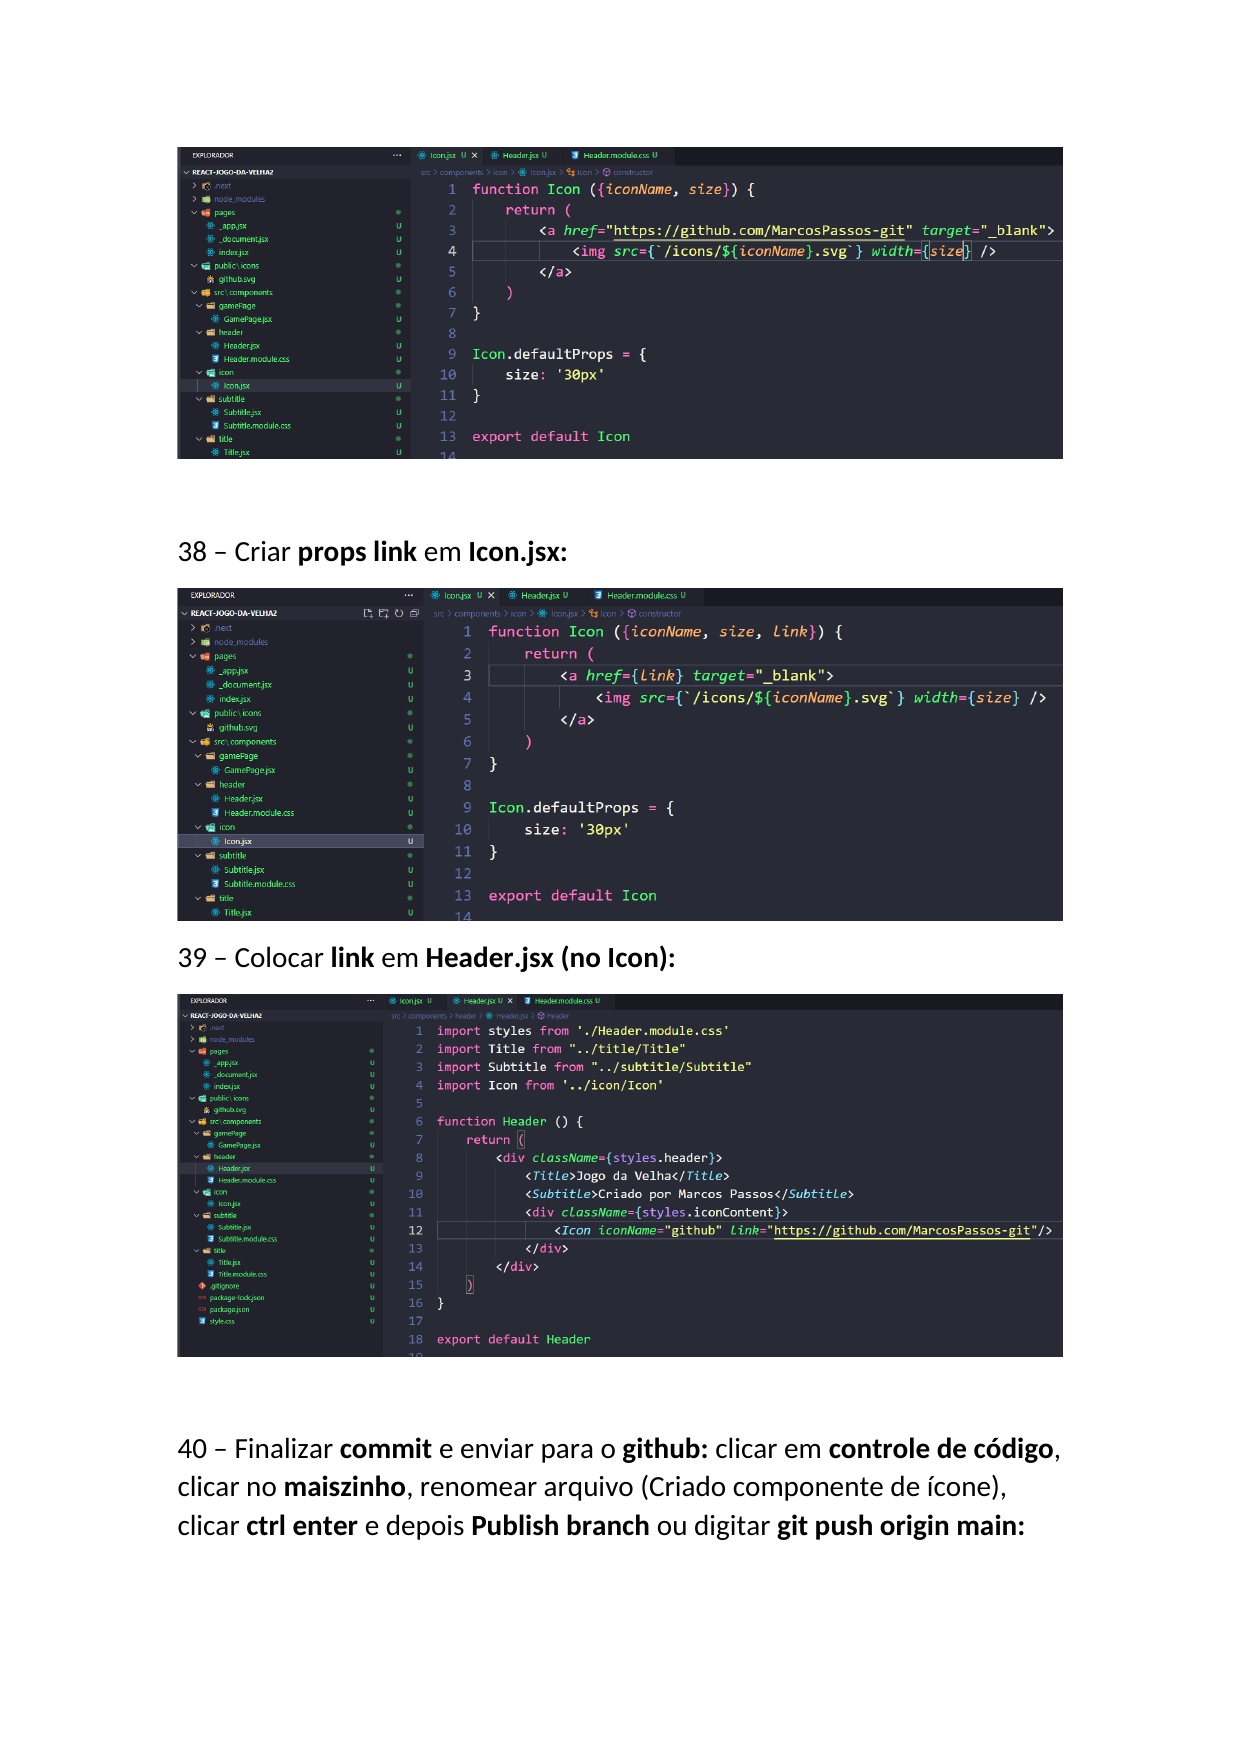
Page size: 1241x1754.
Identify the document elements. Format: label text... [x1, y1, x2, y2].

text 39 – Colocar link em Header.jsx (no Icon): [177, 939, 1063, 975]
picture [177, 994, 1063, 1357]
text 38 – Criar props link em Icon.jsx: [177, 533, 1063, 568]
picture [177, 588, 1063, 921]
text 40 – Finalizar commit e enviar para o github: clicar em controle de código, clicar no maiszinho, renomear arquivo (Criado componente de ícone), clicar ctrl enter e depois Publish branch ou digitar git push origin main: [177, 1430, 1063, 1543]
picture [177, 147, 1063, 459]
